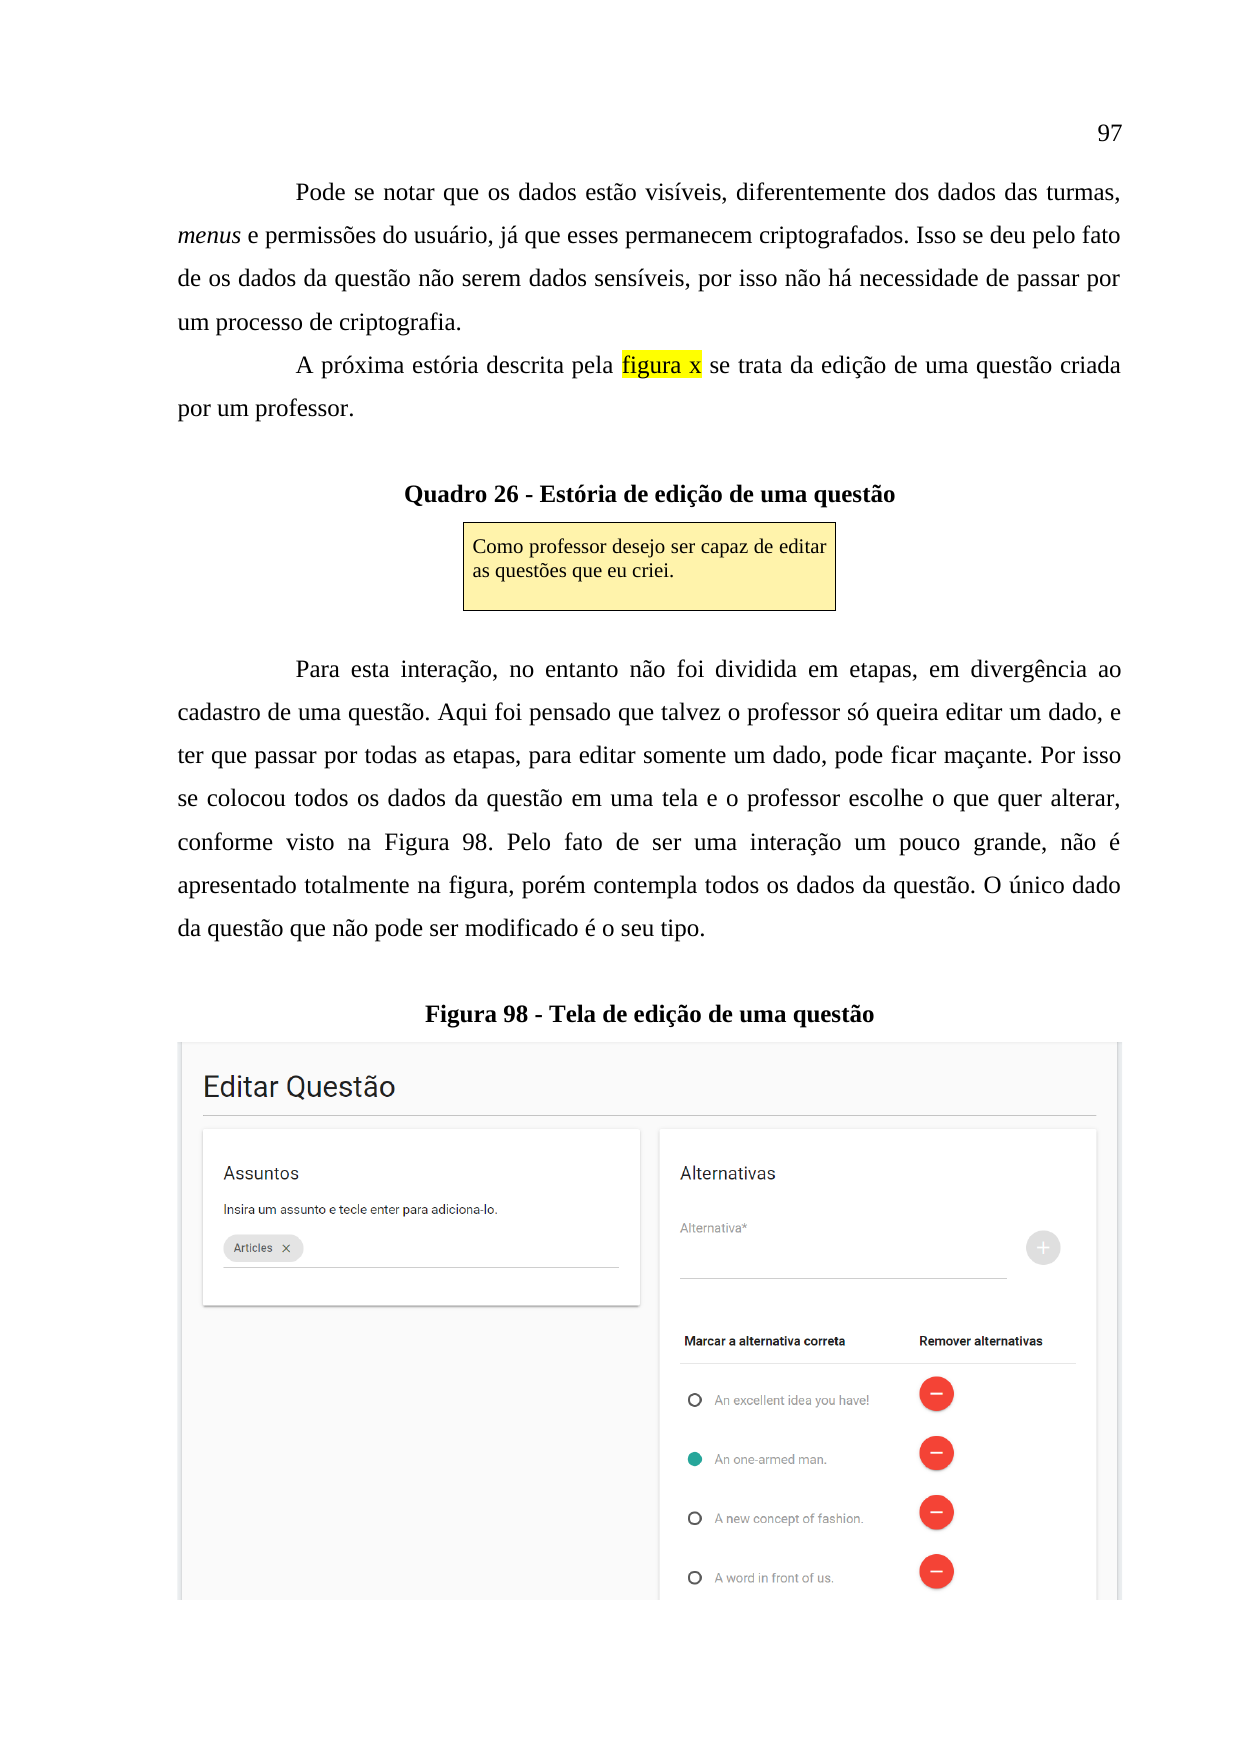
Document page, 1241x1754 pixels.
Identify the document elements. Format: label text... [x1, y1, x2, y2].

text Quadro - Estória de edição de uma questão [177, 479, 1122, 508]
text A próxima estória descrita pela figura x se trata da edição de uma questão criada por um professor. [177, 350, 1122, 422]
text Para esta interação, no entanto não foi dividida em etapas, em divergência ao cadastro de uma questão. Aqui foi pensado que talvez o professor só queira editar um dado, e ter que passar por todas as etapas, para editar somente um dado, pode ficar maçante. Por isso se colocou todos os dados da questão em uma tela e o professor escolhe o que quer alterar, conforme visto na . Pelo fato de ser uma interação um pouco grande, não é apresentado totalmente na figura, porém contempla todos os dados da questão. O único dado da questão que não pode ser modificado é o seu tipo. [177, 654, 1122, 942]
text Figura - Tela de edição de uma questão [177, 999, 1122, 1028]
text Como professor desejo ser capaz de editar as questões que eu criei. [464, 523, 835, 570]
picture [177, 1042, 1123, 1600]
text Pode se notar que os dados estão visíveis, diferentemente dos dados das turmas, menus e permissões do usuário, já que esses permanecem criptografados. Isso se deu pelo fato de os dados da questão não serem dados sensíveis, por isso não há necessidade de passar por um processo de criptografia. [177, 177, 1122, 335]
